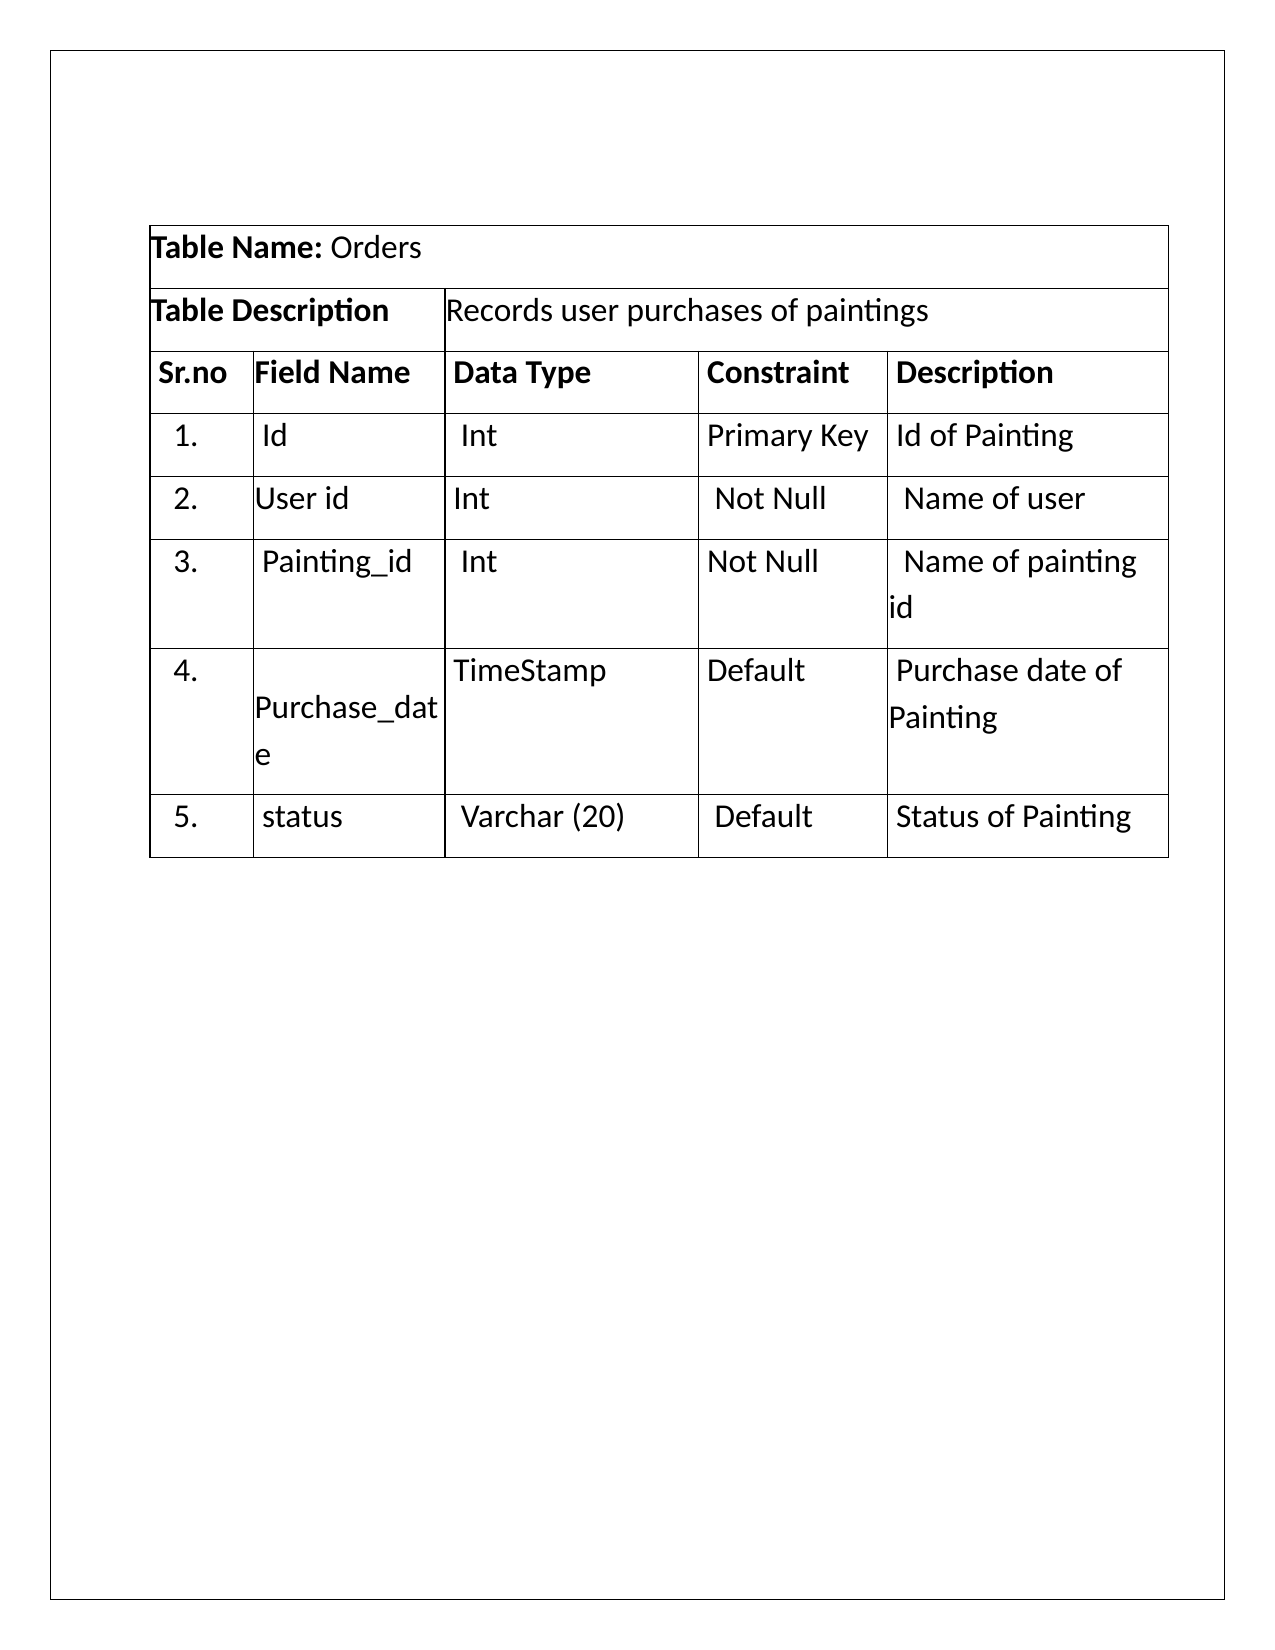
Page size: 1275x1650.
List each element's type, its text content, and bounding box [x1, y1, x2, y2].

table_cell Sr.no [151, 352, 253, 413]
table_cell TimeStamp [446, 649, 698, 794]
table_cell Data Type [446, 352, 698, 413]
table_cell Varchar (20) [446, 795, 698, 857]
table_cell 5. [151, 795, 253, 857]
table_cell Description [888, 352, 1168, 413]
table_cell Not Null [699, 540, 887, 648]
table_cell Default [699, 649, 887, 794]
table_cell 1. [151, 414, 253, 476]
table_cell Status of Painting [888, 795, 1168, 857]
table_cell Name of user [888, 477, 1168, 539]
table_cell 3. [151, 540, 253, 648]
table_cell Int [446, 540, 698, 648]
table_cell Primary Key [699, 414, 887, 476]
table_cell Constraint [699, 352, 887, 413]
table_cell Records user purchases of paintings [446, 289, 1168, 351]
table_cell status [254, 795, 444, 857]
table_cell 2. [151, 477, 253, 539]
table_cell Default [699, 795, 887, 857]
table_cell Id [254, 414, 444, 476]
table_cell Name of painting id [888, 540, 1168, 648]
table_cell Table Description [151, 289, 444, 351]
table_cell Purchase date of Painting [888, 649, 1168, 794]
table_cell 4. [151, 649, 253, 794]
table_cell Int [446, 477, 698, 539]
table_cell User id [254, 477, 444, 539]
table_header Table Name: Orders [151, 226, 1168, 288]
table_cell Id of Painting [888, 414, 1168, 476]
table_cell Int [446, 414, 698, 476]
table_cell Painting_id [254, 540, 444, 648]
table_cell Field Name [254, 352, 444, 413]
table_cell Not Null [699, 477, 887, 539]
table_cell Purchase_date [254, 649, 444, 794]
